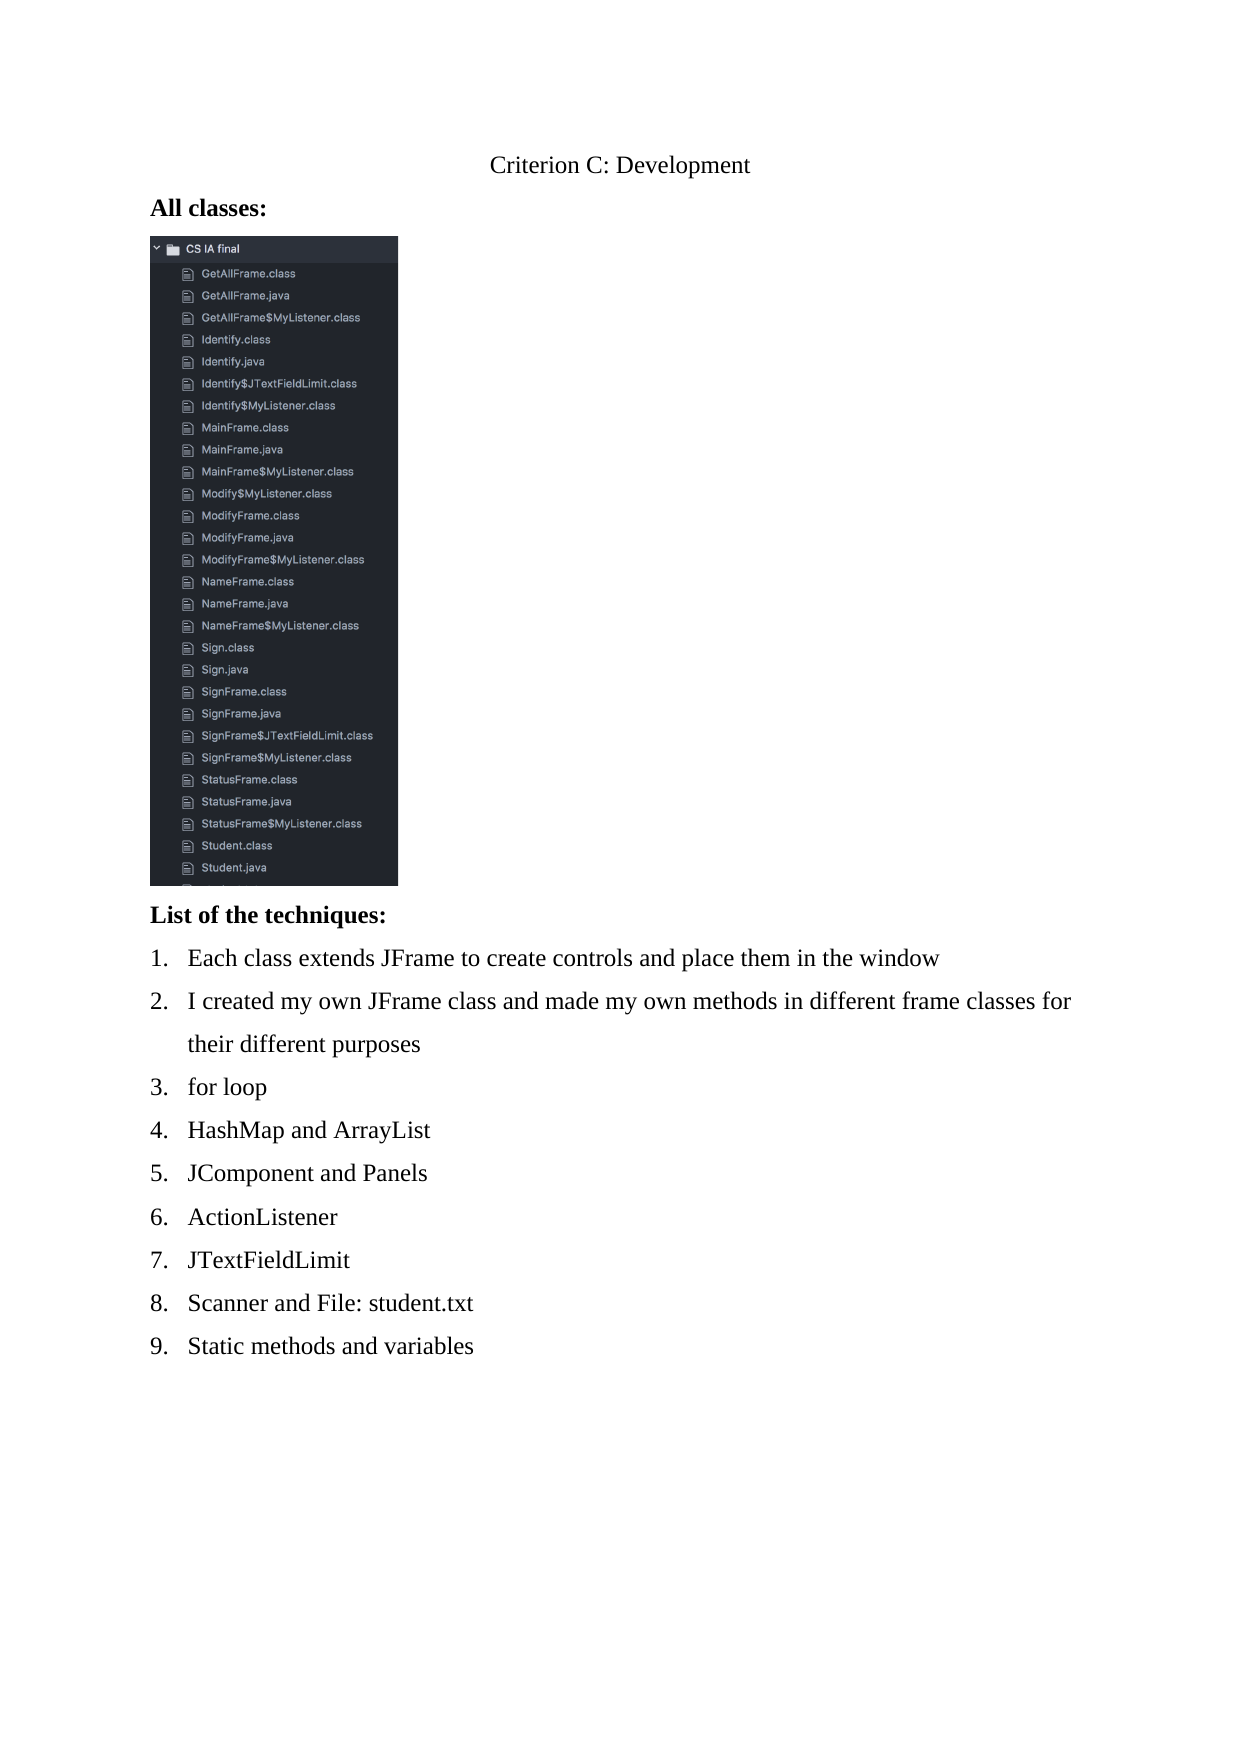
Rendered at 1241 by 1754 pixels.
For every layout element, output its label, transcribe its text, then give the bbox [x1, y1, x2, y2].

picture [150, 236, 399, 886]
list JTextFieldLimit [150, 1245, 1090, 1273]
text List of the techniques: [150, 900, 1090, 928]
text Criterion C: Development [150, 150, 1090, 179]
list Scanner and File: student.txt [150, 1288, 1090, 1317]
list ActionListener [150, 1202, 1090, 1230]
list for loop [150, 1072, 1090, 1101]
list Static methods and variables [150, 1331, 1090, 1360]
list I created my own JFrame class and made my own methods in different frame classes for their different purposes [150, 986, 1090, 1058]
text All classes: [150, 193, 1090, 222]
list HashMap and ArrayList [150, 1115, 1090, 1144]
list JComponent and Panels [150, 1158, 1090, 1187]
list Each class extends JFrame to create controls and place them in the window [150, 943, 1090, 972]
